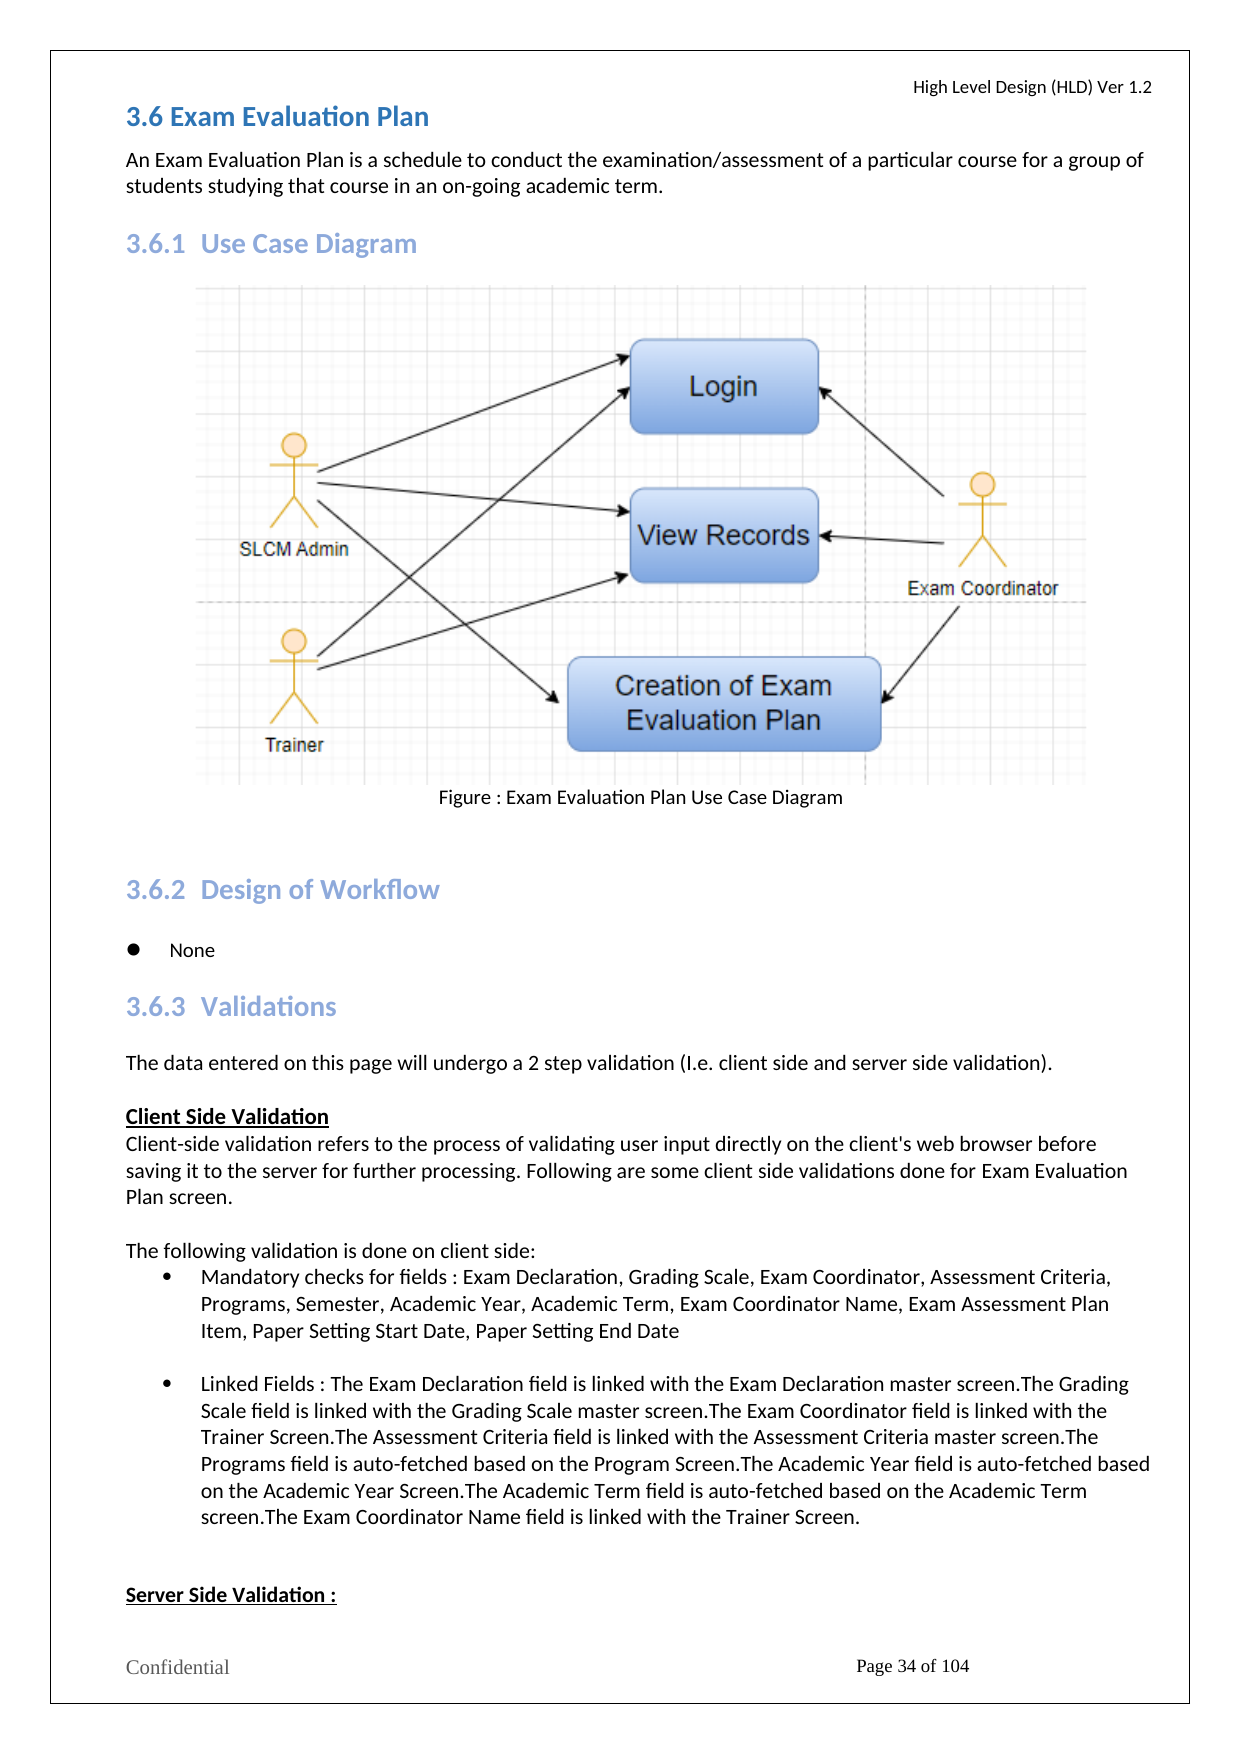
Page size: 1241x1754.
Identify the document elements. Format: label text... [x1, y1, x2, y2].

list Client-side validation refers to the process of validating user input directly on the client's web browser before saving it to the server for further processing. Following are some client side validations done for Exam Evaluation Plan screen. [126, 1130, 1156, 1210]
subtitle Design of Workflow [126, 871, 1156, 906]
list Figure : Exam Evaluation Plan Use Case Diagram [126, 784, 1156, 810]
subtitle Validations [126, 988, 1156, 1023]
picture [195, 285, 1087, 785]
text An Exam Evaluation Plan is a schedule to conduct the examination/assessment of a particular course for a group of students studying that course in an on-going academic term. [126, 146, 1156, 199]
subtitle Use Case Diagram [126, 225, 1156, 260]
subtitle Exam Evaluation Plan [126, 98, 1156, 133]
list Linked Fields : The Exam Declaration field is linked with the Exam Declaration master screen.The Grading Scale field is linked with the Grading Scale master screen.The Exam Coordinator field is linked with the Trainer Screen.The Assessment Criteria field is linked with the Assessment Criteria master screen.The Programs field is auto-fetched based on the Program Screen.The Academic Year field is auto-fetched based on the Academic Year Screen.The Academic Term field is auto-fetched based on the Academic Term screen.The Exam Coordinator Name field is linked with the Trainer Screen. [163, 1370, 1156, 1530]
list None [126, 937, 1156, 962]
list Mandatory checks for fields : Exam Declaration, Grading Scale, Exam Coordinator, Assessment Criteria, Programs, Semester, Academic Year, Academic Term, Exam Coordinator Name, Exam Assessment Plan Item, Paper Setting Start Date, Paper Setting End Date [163, 1263, 1156, 1343]
list The data entered on this page will undergo a 2 step validation (I.e. client side and server side validation). [126, 1049, 1156, 1075]
text Server Side Validation : [126, 1581, 1156, 1608]
list The following validation is done on client side: [126, 1237, 1156, 1263]
list Client Side Validation [126, 1102, 1156, 1130]
